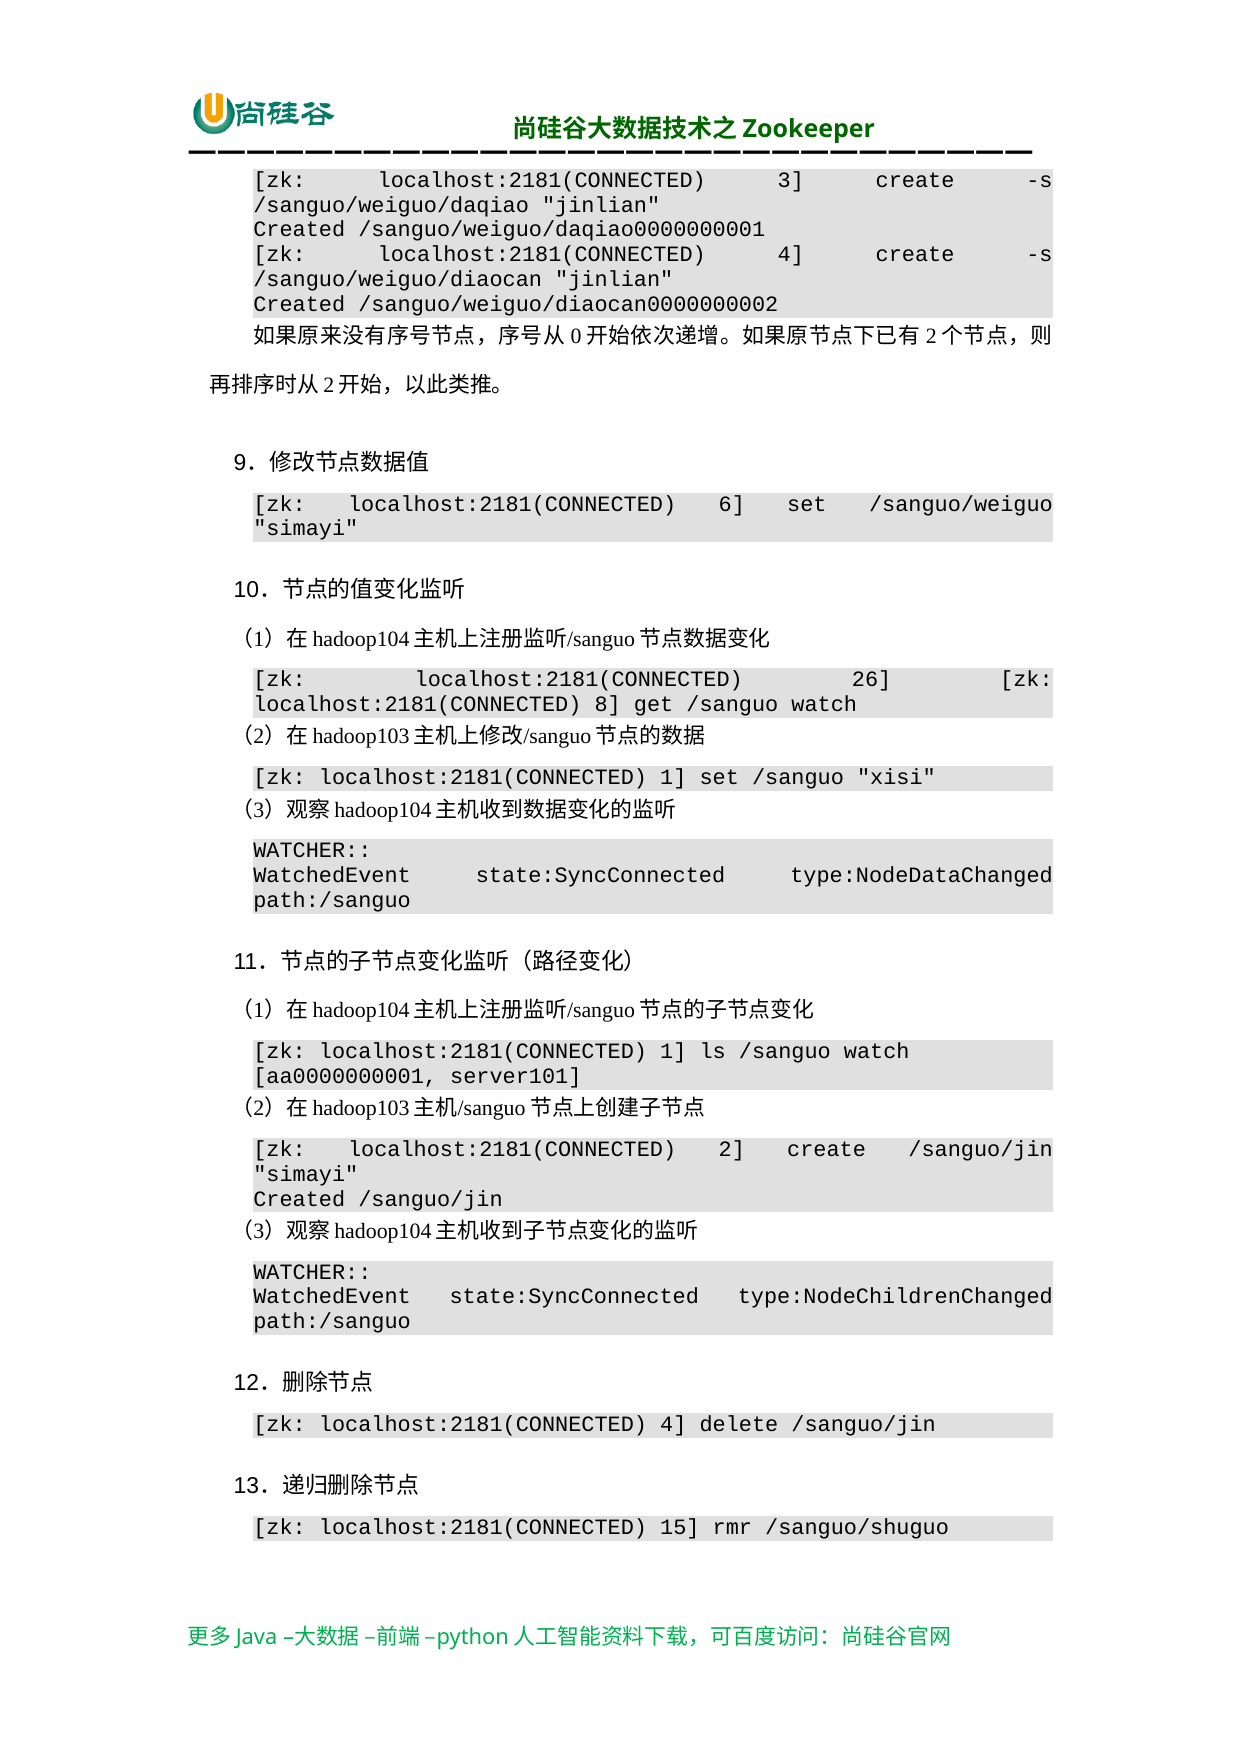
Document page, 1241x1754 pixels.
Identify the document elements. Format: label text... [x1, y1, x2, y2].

text WATCHER:: [253, 1261, 1053, 1286]
text [zk: localhost:2181(CONNECTED) 15] rmr /sanguo/shuguo [253, 1516, 1053, 1541]
picture [187, 88, 338, 138]
text WATCHER:: [253, 839, 1053, 864]
text [zk: localhost:2181(CONNECTED) 4] delete /sanguo/jin [253, 1413, 1053, 1438]
text （3）观察hadoop104主机收到数据变化的监听 [187, 791, 1053, 824]
text Created /sanguo/weiguo/diaocan0000000002 [253, 293, 1053, 318]
text 9．修改节点数据值 [187, 428, 1053, 493]
text [zk: localhost:2181(CONNECTED) 3] create -s /sanguo/weiguo/daqiao "jinlian" [253, 169, 1053, 218]
text [zk: localhost:2181(CONNECTED) 1] ls /sanguo watch [253, 1040, 1053, 1065]
text （3）观察hadoop104主机收到子节点变化的监听 [187, 1212, 1053, 1245]
text （2）在hadoop103主机/sanguo节点上创建子节点 [187, 1090, 1053, 1122]
text WatchedEvent state:SyncConnected type:NodeDataChanged path:/sanguo [253, 864, 1053, 914]
text [zk: localhost:2181(CONNECTED) 4] create -s /sanguo/weiguo/diaocan "jinlian" [253, 243, 1053, 293]
text （1）在hadoop104主机上注册监听/sanguo节点的子节点变化 [187, 992, 1053, 1024]
text 如果原来没有序号节点，序号从0开始依次递增。如果原节点下已有2个节点，则再排序时从2开始，以此类推。 [209, 318, 1053, 399]
text 12．删除节点 [187, 1348, 1053, 1413]
text [zk: localhost:2181(CONNECTED) 6] set /sanguo/weiguo "simayi" [253, 493, 1053, 542]
text [zk: localhost:2181(CONNECTED) 1] set /sanguo "xisi" [253, 766, 1053, 791]
text WatchedEvent state:SyncConnected type:NodeChildrenChanged path:/sanguo [253, 1286, 1053, 1335]
text （1）在hadoop104主机上注册监听/sanguo节点数据变化 [187, 620, 1053, 653]
text 10．节点的值变化监听 [187, 555, 1053, 620]
text [zk: localhost:2181(CONNECTED) 2] create /sanguo/jin "simayi" [253, 1138, 1053, 1188]
text [aa0000000001, server101] [253, 1065, 1053, 1090]
text Created /sanguo/weiguo/daqiao0000000001 [253, 218, 1053, 243]
text 13．递归删除节点 [187, 1451, 1053, 1516]
text [zk: localhost:2181(CONNECTED) 26] [zk: localhost:2181(CONNECTED) 8] get /sanguo watch [253, 668, 1053, 718]
text （2）在hadoop103主机上修改/sanguo节点的数据 [187, 718, 1053, 751]
text 11．节点的子节点变化监听（路径变化） [187, 927, 1053, 992]
text Created /sanguo/jin [253, 1188, 1053, 1212]
